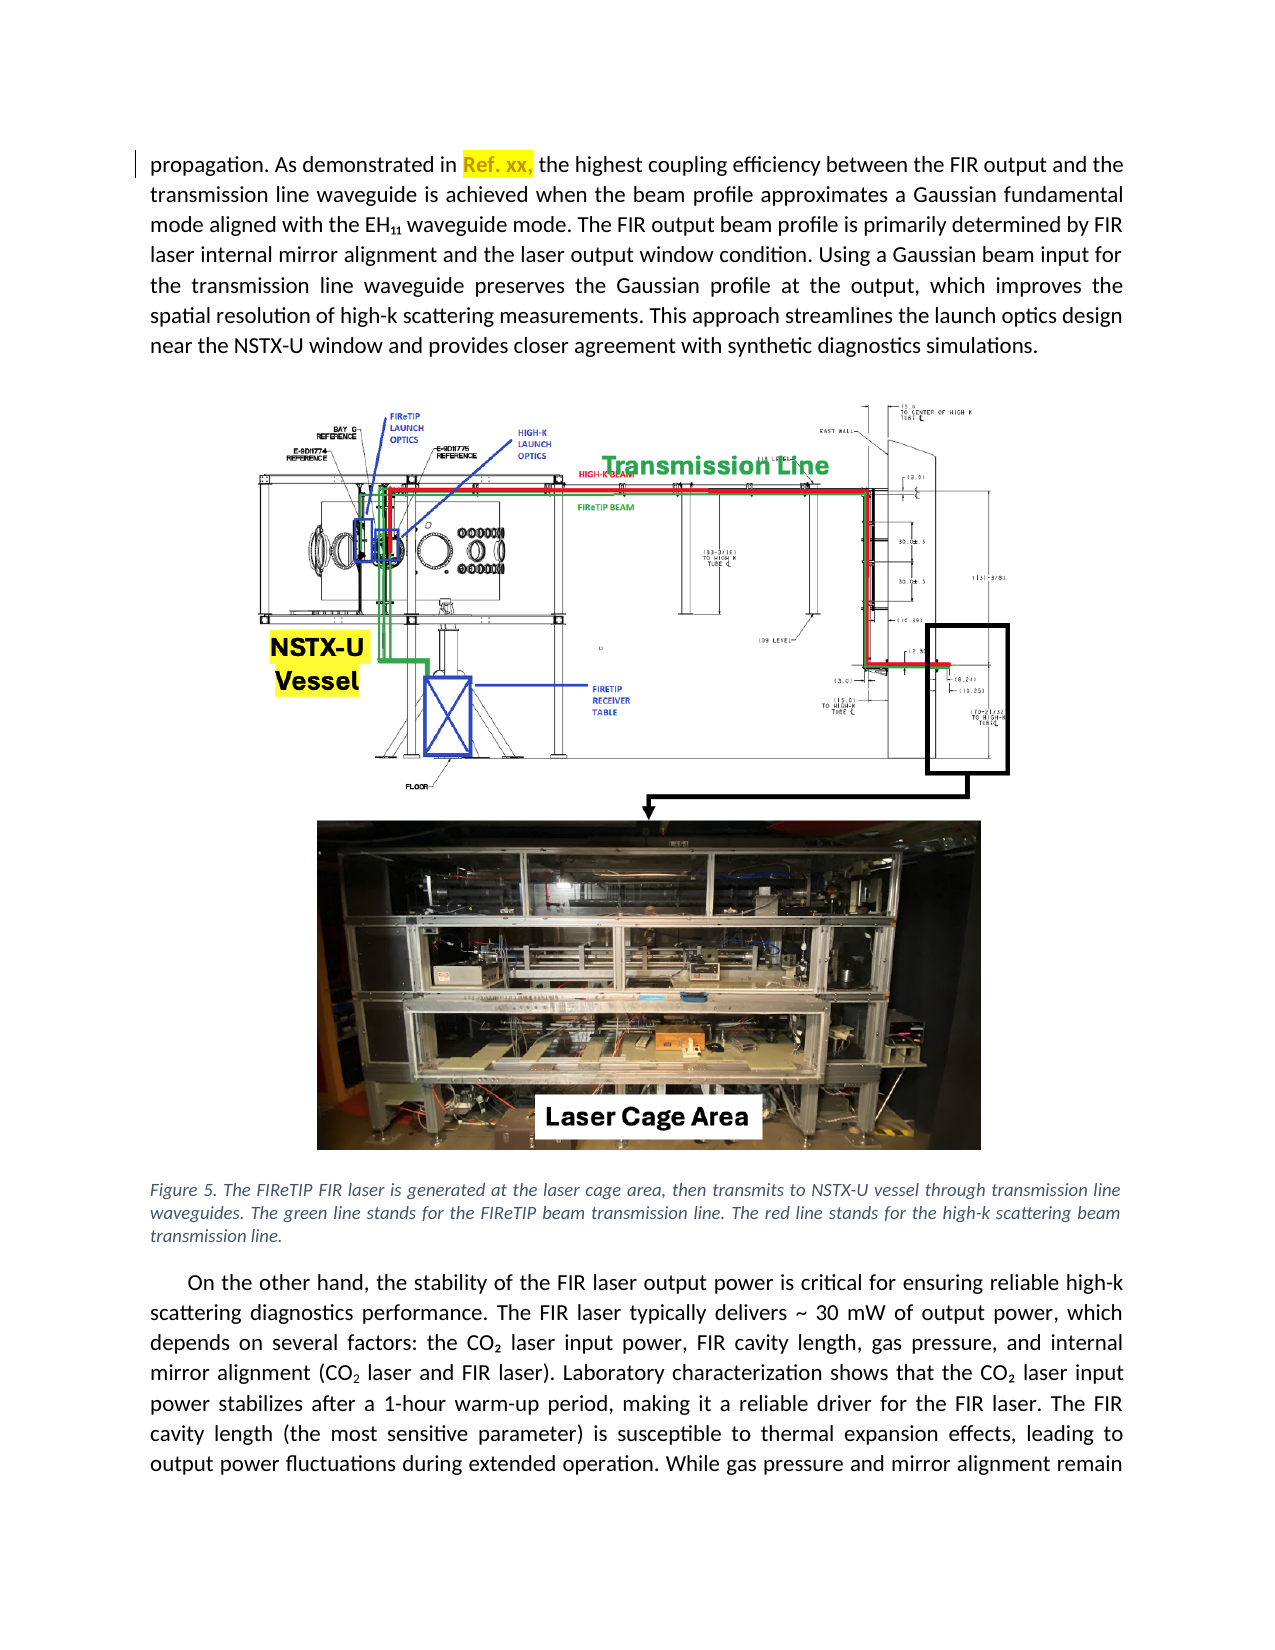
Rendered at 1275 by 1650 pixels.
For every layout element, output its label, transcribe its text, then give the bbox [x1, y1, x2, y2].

picture [249, 378, 1026, 1160]
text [150, 1268, 1125, 1477]
text Figure 5. The FIReTIP FIR laser is generated at the laser cage area, then transmits to NSTX-U vessel through transmission line waveguides. The green line stands for the FIReTIP beam transmission line. The red line stands for the high-k scattering beam transmission line. [150, 1178, 1125, 1247]
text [150, 150, 1125, 359]
